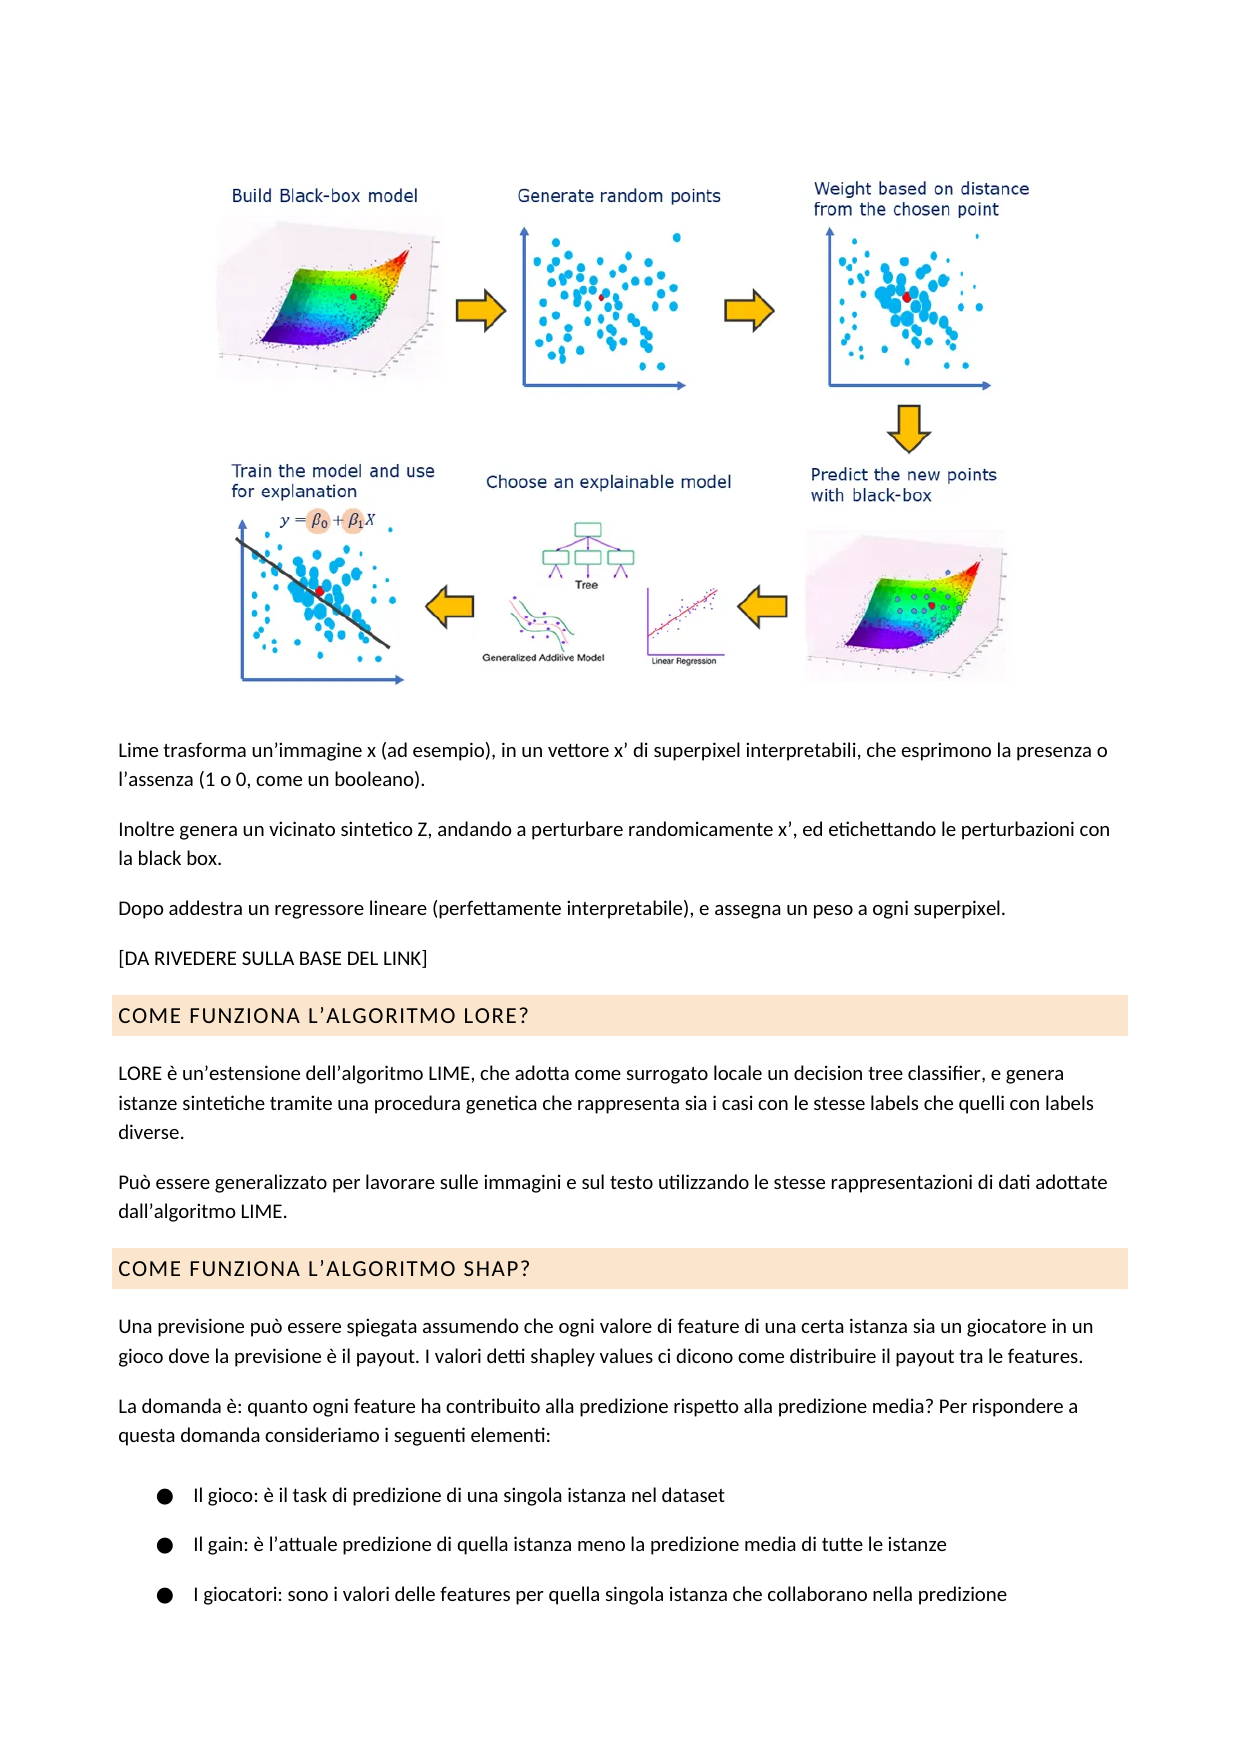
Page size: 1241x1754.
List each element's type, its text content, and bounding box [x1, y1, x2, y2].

text Una previsione può essere spiegata assumendo che ogni valore di feature di una certa istanza sia un giocatore in un gioco dove la previsione è il payout. I valori detti shapley values ci dicono come distribuire il payout tra le features. [118, 1314, 1122, 1368]
list Il gain: è l’attuale predizione di quella istanza meno la predizione media di tutte le istanze [156, 1521, 1122, 1564]
picture [118, 147, 1123, 713]
text La domanda è: quanto ogni feature ha contribuito alla predizione rispetto alla predizione media? Per rispondere a questa domanda consideriamo i seguenti elementi: [118, 1393, 1122, 1447]
text Dopo addestra un regressore lineare (perfettamente interpretabile), e assegna un peso a ogni superpixel. [118, 895, 1122, 921]
subtitle Come funziona l’algoritmo SHAP? [118, 1254, 1122, 1282]
text [DA RIVEDERE SULLA BASE DEL LINK] [118, 945, 1122, 971]
text Lime trasforma un’immagine x (ad esempio), in un vettore x’ di superpixel interpretabili, che esprimono la presenza o l’assenza (1 o 0, come un booleano). [118, 737, 1122, 791]
text Inoltre genera un vicinato sintetico Z, andando a perturbare randomicamente x’, ed etichettando le perturbazioni con la black box. [118, 816, 1122, 871]
list Il gioco: è il task di predizione di una singola istanza nel dataset [156, 1472, 1122, 1515]
list I giocatori: sono i valori delle features per quella singola istanza che collaborano nella predizione [156, 1570, 1122, 1613]
text LORE è un’estensione dell’algoritmo LIME, che adotta come surrogato locale un decision tree classifier, e genera istanze sintetiche tramite una procedura genetica che rappresenta sia i casi con le stesse labels che quelli con labels diverse. [118, 1061, 1122, 1144]
text Può essere generalizzato per lavorare sulle immagini e sul testo utilizzando le stesse rappresentazioni di dati adottate dall’algoritmo LIME. [118, 1169, 1122, 1223]
subtitle Come funziona l’algoritmo LORE? [118, 1001, 1122, 1029]
